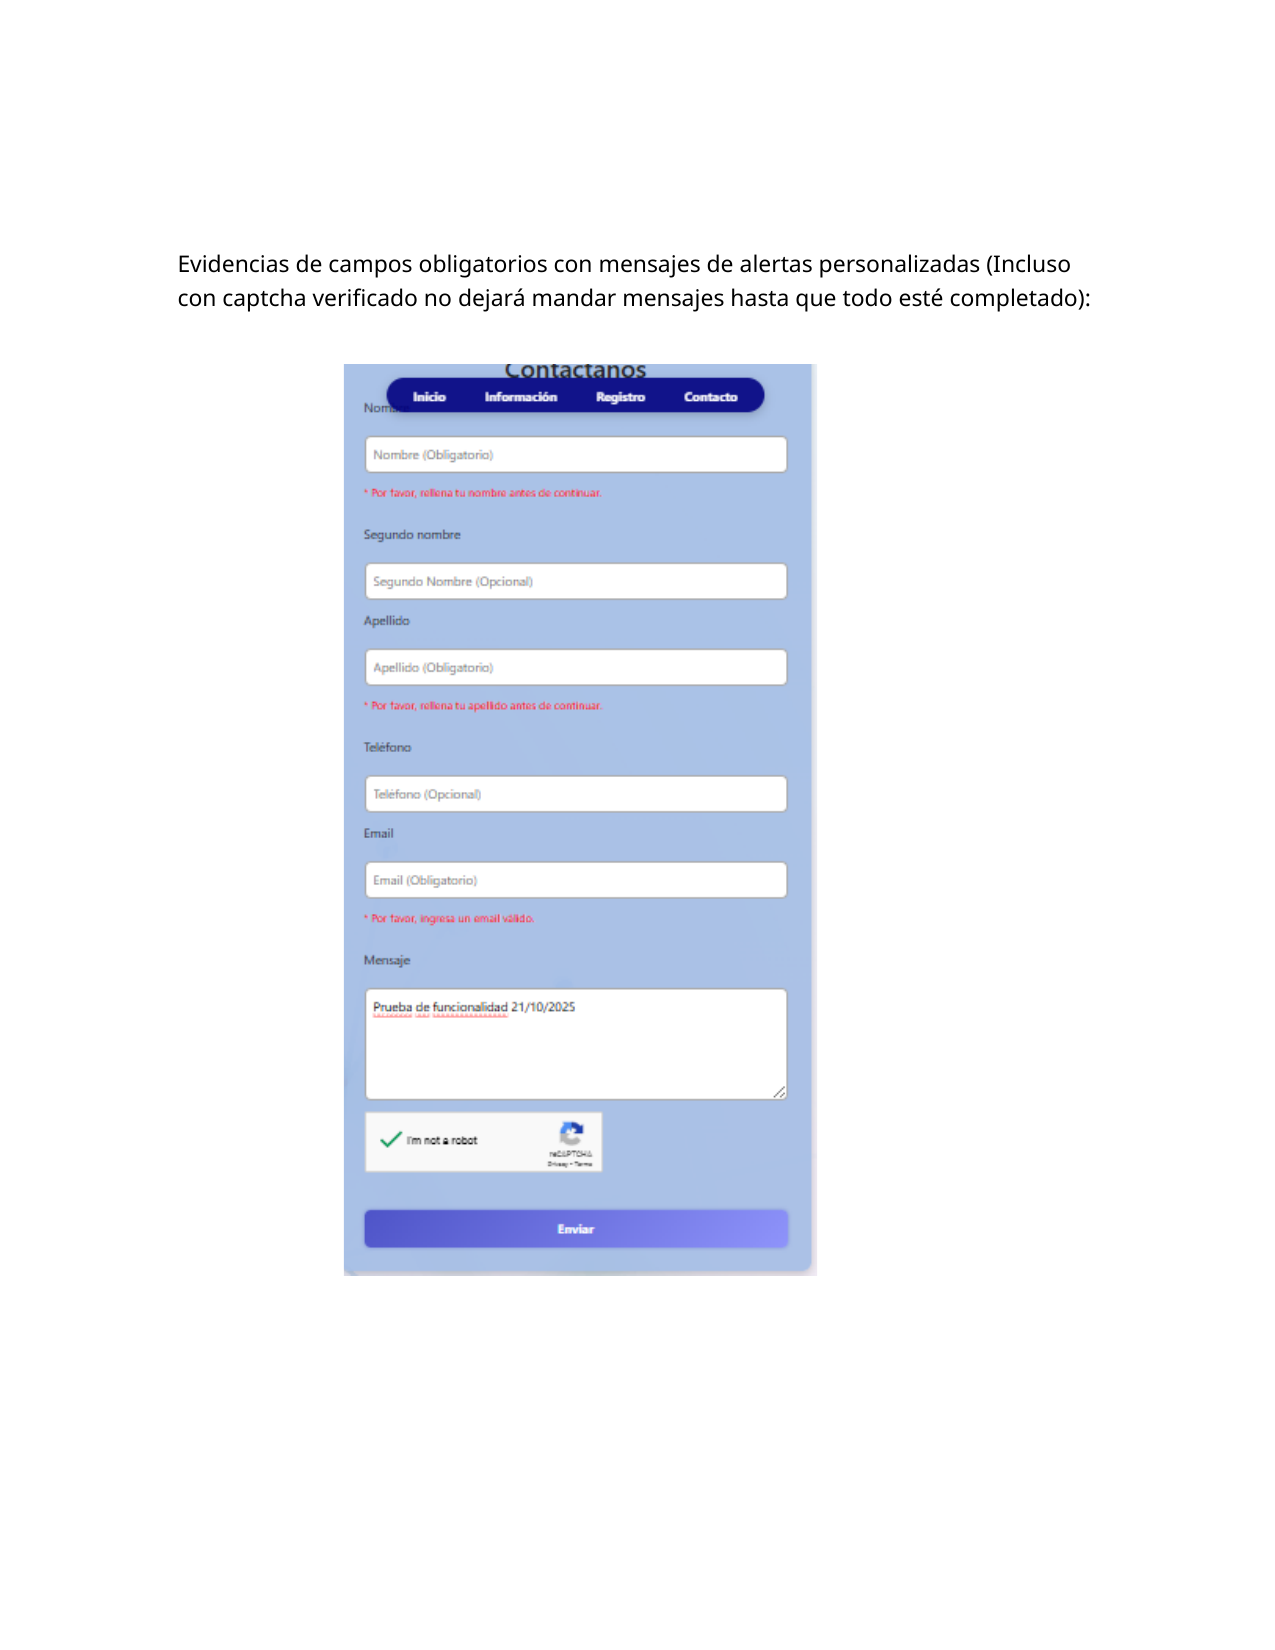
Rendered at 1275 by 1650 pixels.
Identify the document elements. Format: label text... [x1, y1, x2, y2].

picture [343, 364, 818, 1276]
text Evidencias de campos obligatorios con mensajes de alertas personalizadas (Incluso con captcha verificado no dejará mandar mensajes hasta que todo esté completado): [177, 248, 1098, 313]
